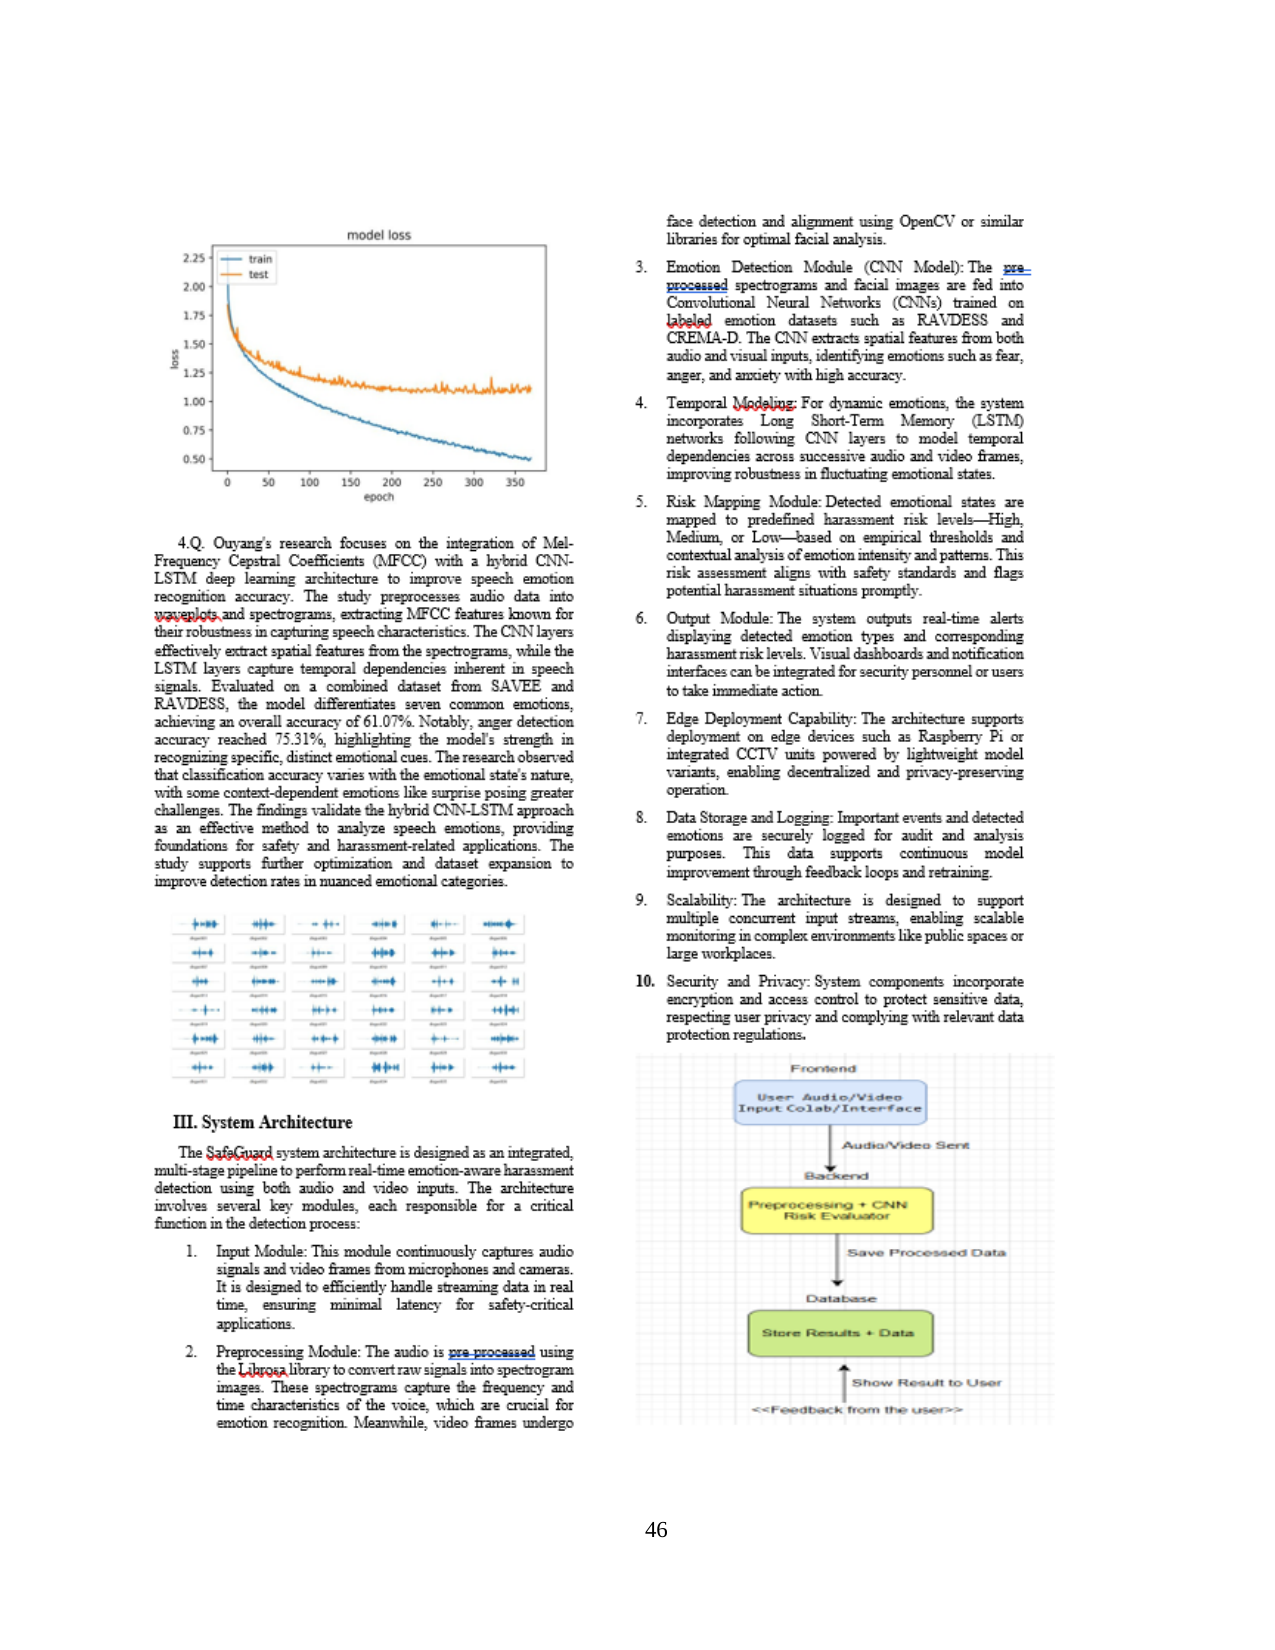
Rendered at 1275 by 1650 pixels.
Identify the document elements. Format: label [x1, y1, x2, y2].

picture [81, 128, 1083, 1517]
